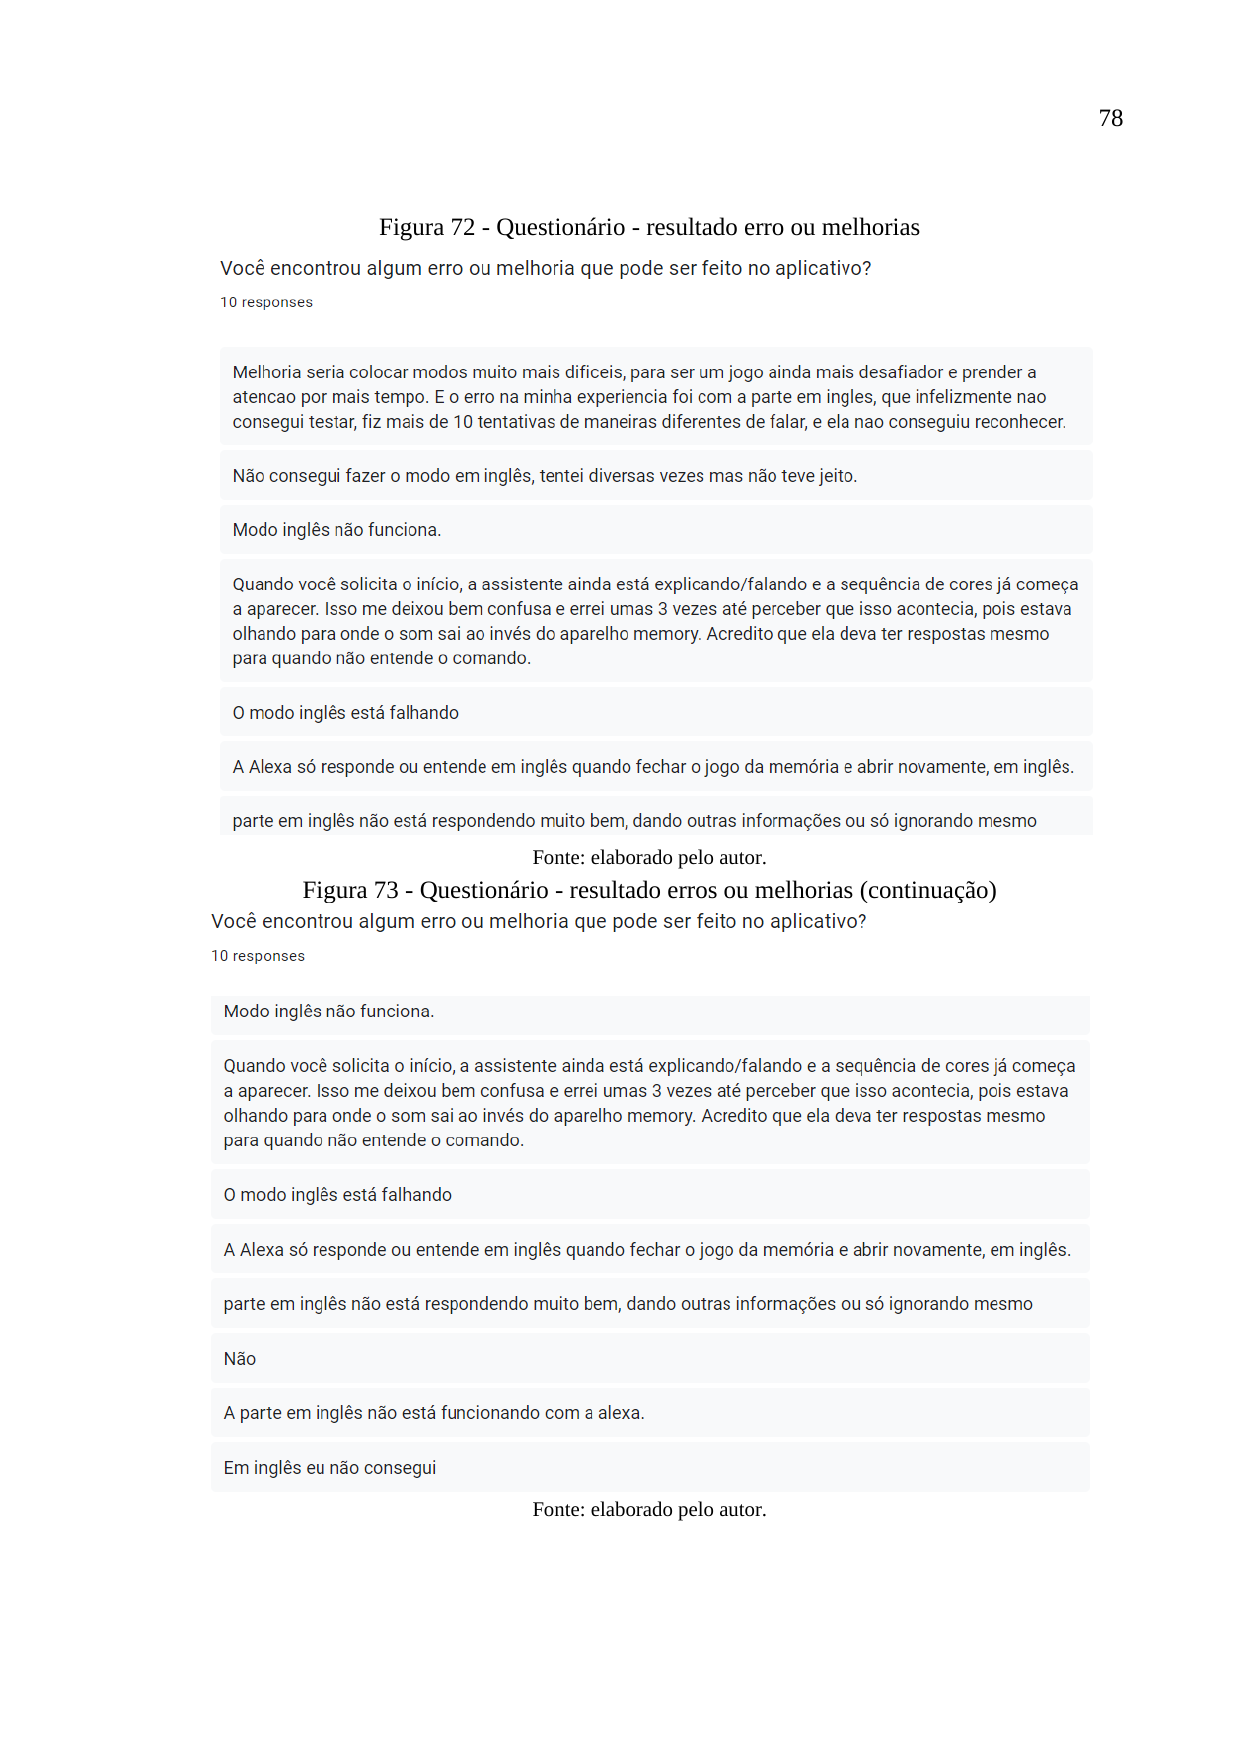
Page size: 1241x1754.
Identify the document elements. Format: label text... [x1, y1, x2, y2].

picture [202, 903, 1098, 1497]
text Figura 72 - Questionário - resultado erro ou melhorias [177, 212, 1122, 241]
text Fonte: elaborado pelo autor. [177, 845, 1122, 869]
picture [204, 241, 1096, 845]
text Figura 73 - Questionário - resultado erros ou melhorias (continuação) [177, 875, 1122, 904]
text Fonte: elaborado pelo autor. [177, 1497, 1122, 1521]
